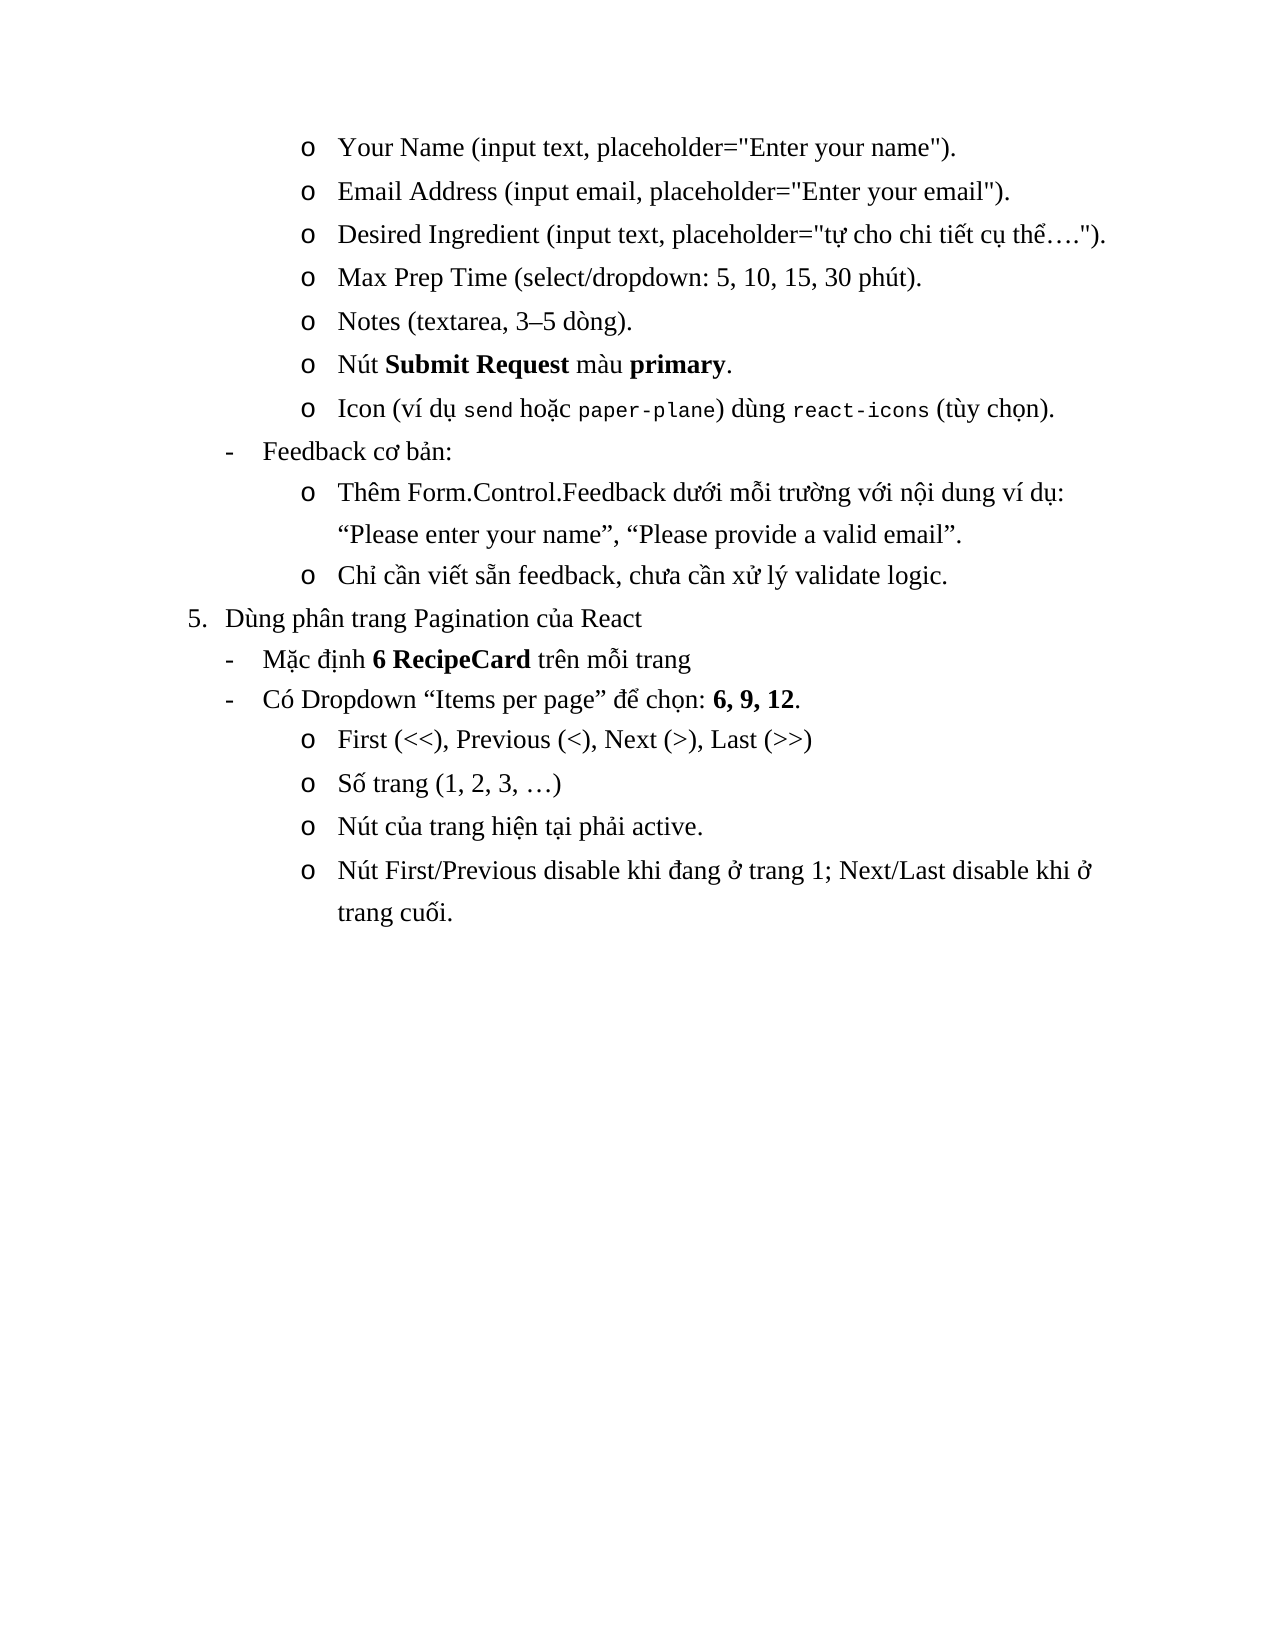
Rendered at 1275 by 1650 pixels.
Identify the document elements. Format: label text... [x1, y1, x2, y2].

list Your Name (input text, placeholder="Enter your name"). [300, 131, 1125, 165]
list Desired Ingredient (input text, placeholder="tự cho chi tiết cụ thể…."). [300, 218, 1125, 252]
list Chỉ cần viết sẵn feedback, chưa cần xử lý validate logic. [300, 559, 1125, 592]
list Max Prep Time (select/dropdown: 5, 10, 15, 30 phút). [300, 262, 1125, 295]
list Mặc định 6 RecipeCard trên mỗi trang [225, 643, 1125, 674]
list Thêm Form.Control.Feedback dưới mỗi trường với nội dung ví dụ: “Please enter your name”, “Please provide a valid email”. [300, 476, 1125, 549]
list Email Address (input email, placeholder="Enter your email"). [300, 175, 1125, 208]
list Có Dropdown “Items per page” để chọn: 6, 9, 12. [225, 683, 1125, 714]
list Nút First/Previous disable khi đang ở trang 1; Next/Last disable khi ở trang cuối. [300, 854, 1125, 928]
list Nút của trang hiện tại phải active. [300, 810, 1125, 844]
list Icon (ví dụ send hoặc paper-plane) dùng react-icons (tùy chọn). [300, 392, 1125, 425]
list Feedback cơ bản: [225, 435, 1125, 466]
list Số trang (1, 2, 3, …) [300, 767, 1125, 800]
list Notes (textarea, 3–5 dòng). [300, 305, 1125, 338]
list Dùng phân trang Pagination của React [187, 602, 1125, 633]
list First (<<), Previous (<), Next (>), Last (>>) [300, 723, 1125, 757]
list Nút Submit Request màu primary. [300, 348, 1125, 382]
